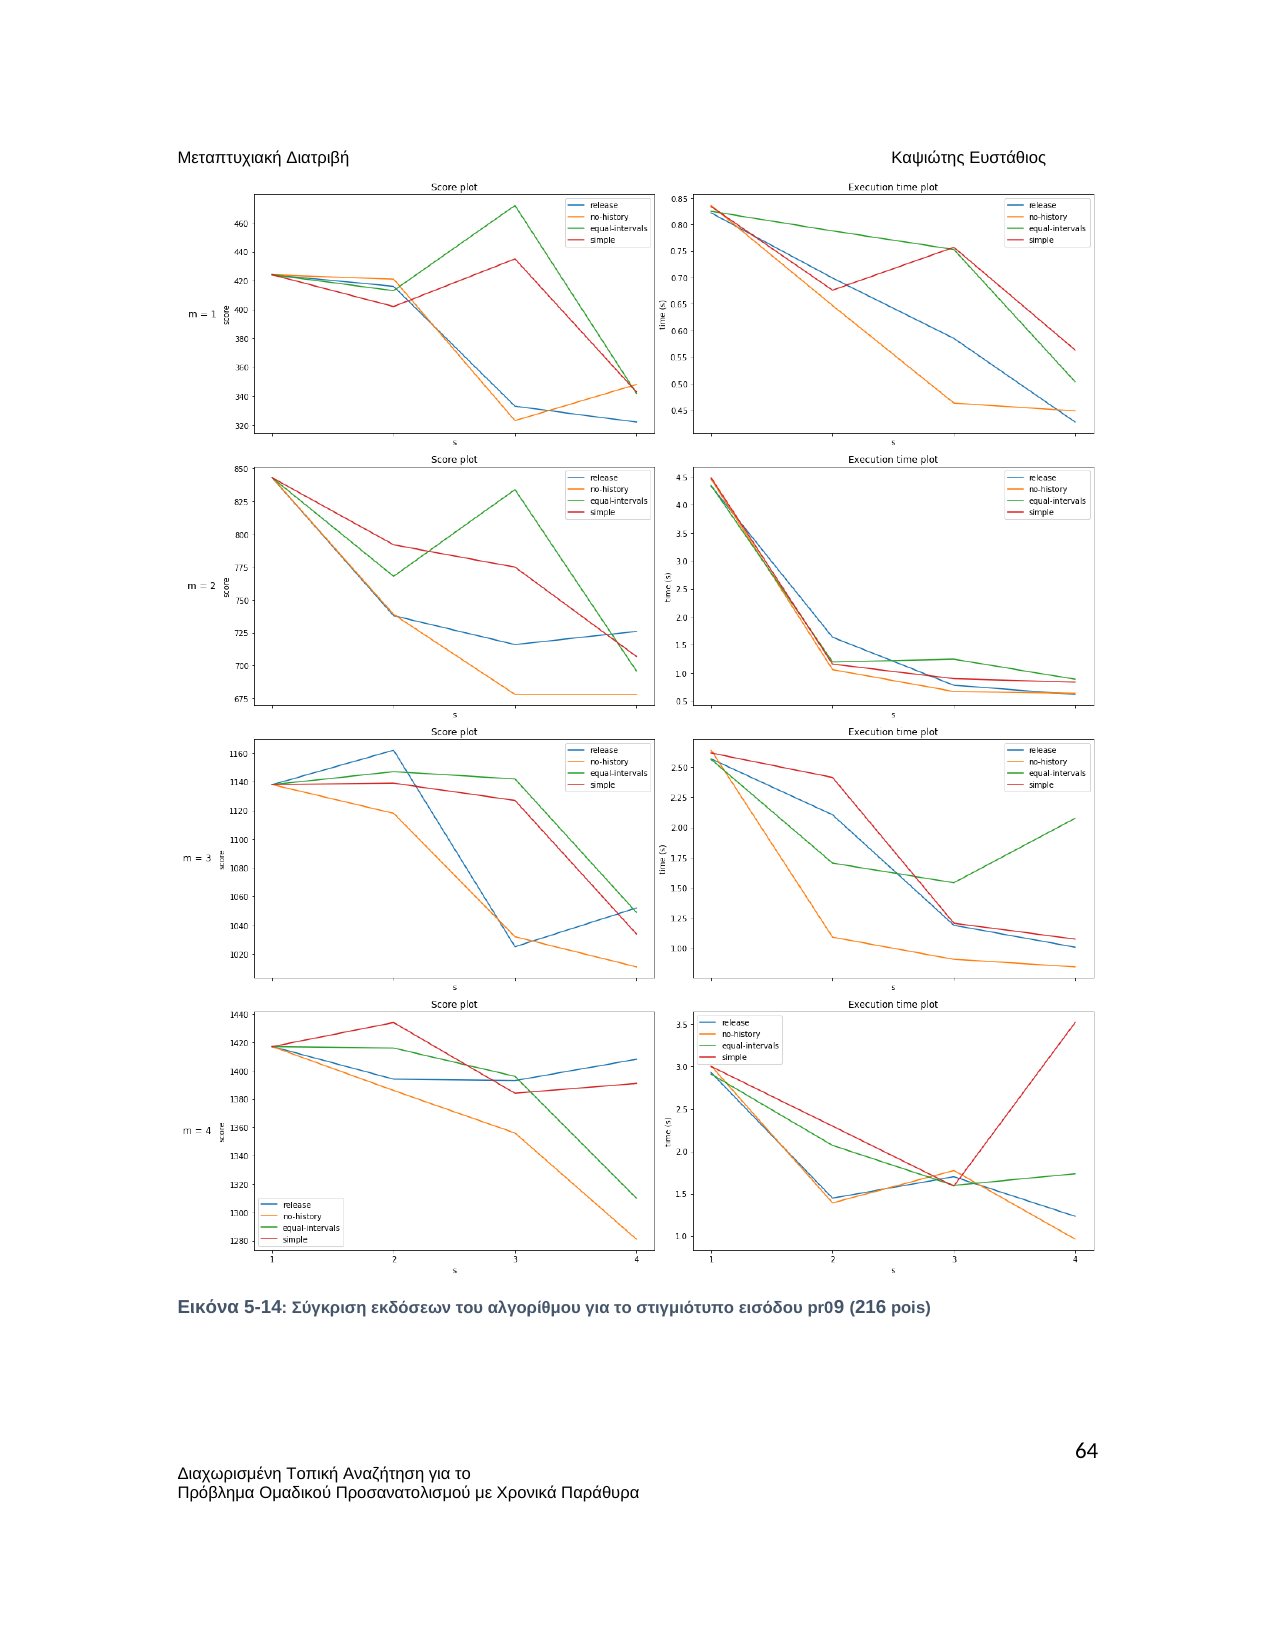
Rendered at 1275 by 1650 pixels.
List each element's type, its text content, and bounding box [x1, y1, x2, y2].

picture [177, 177, 1098, 1279]
text 5 [177, 1296, 1098, 1317]
